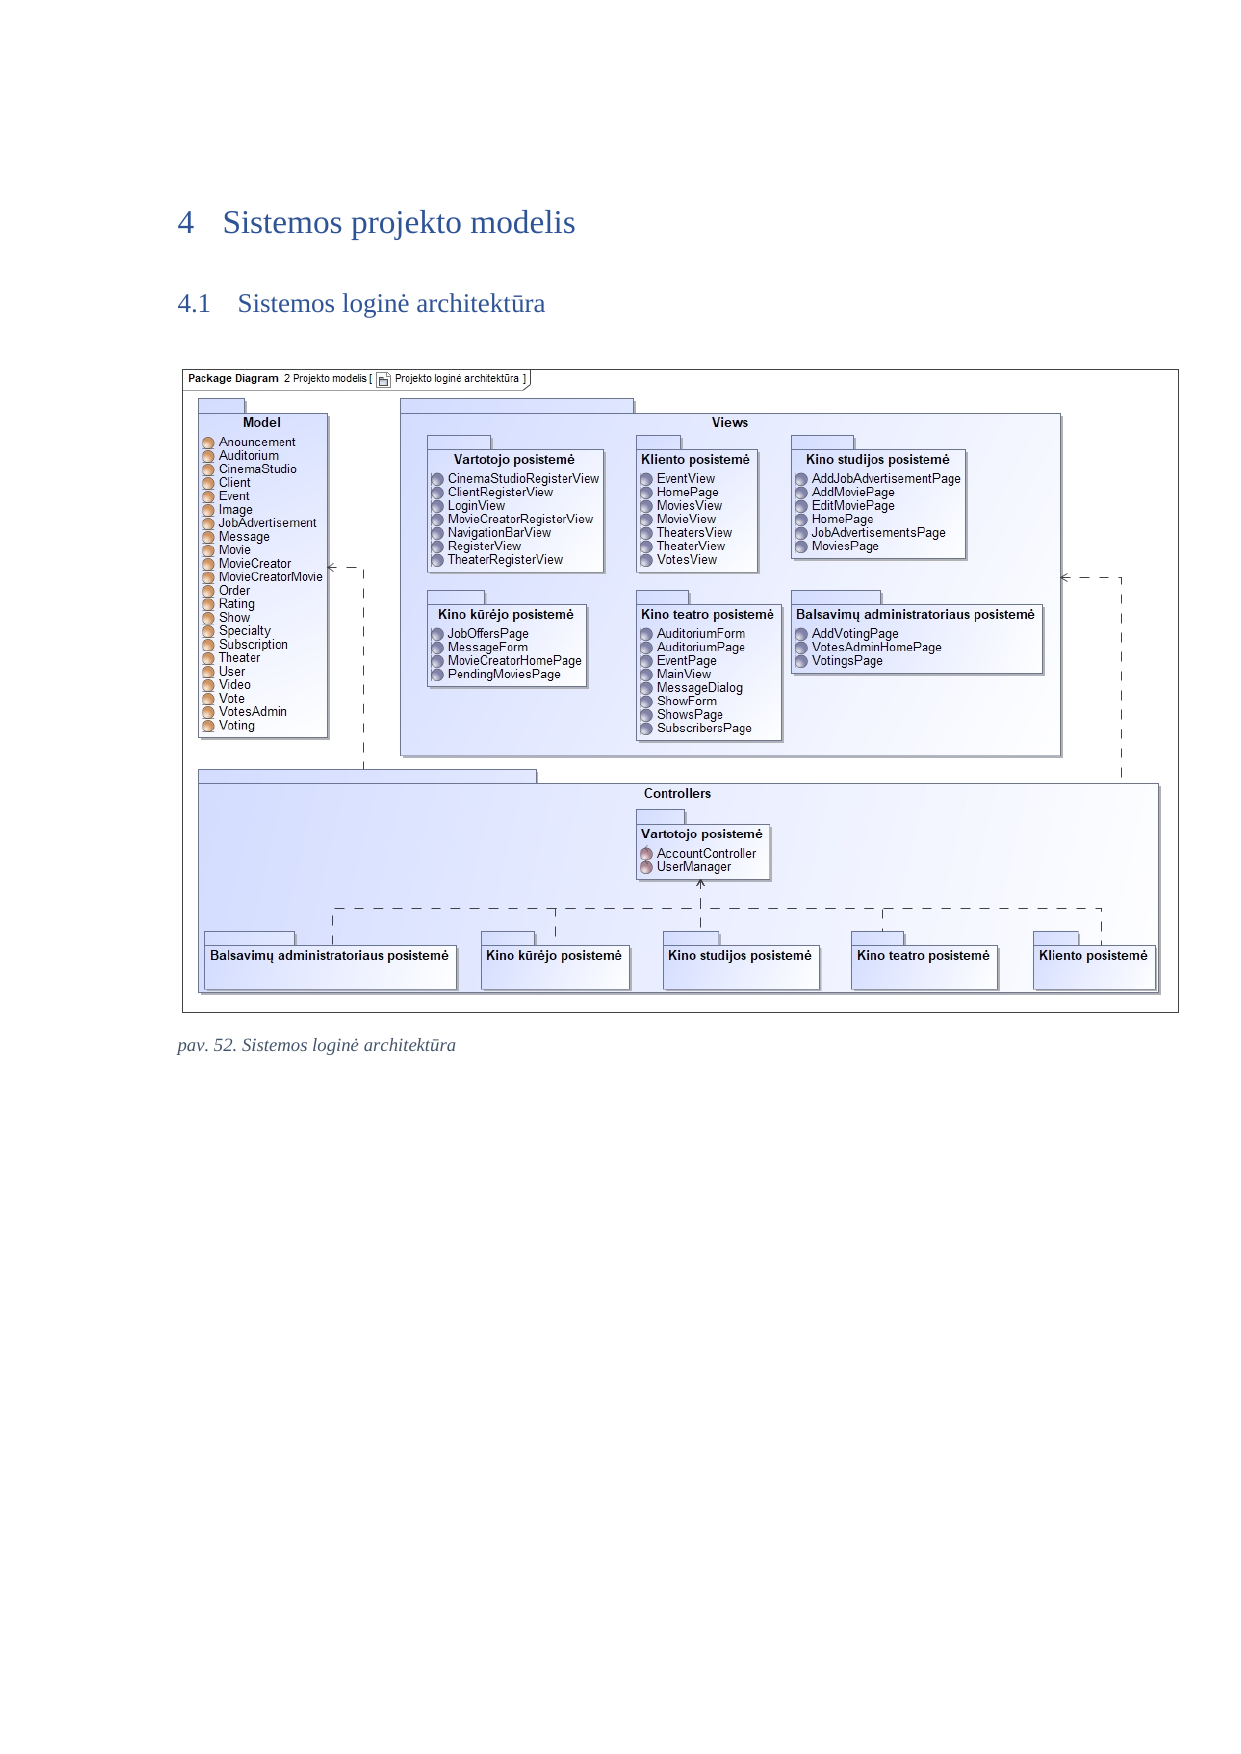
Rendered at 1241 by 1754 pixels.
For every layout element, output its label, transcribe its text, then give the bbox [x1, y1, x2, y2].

subtitle Sistemos loginė architektūra [177, 287, 1181, 318]
subtitle Sistemos projekto modelis [177, 202, 1181, 241]
picture [177, 365, 1182, 1016]
text pav. 52. Sistemos loginė architektūra [177, 1034, 1181, 1056]
